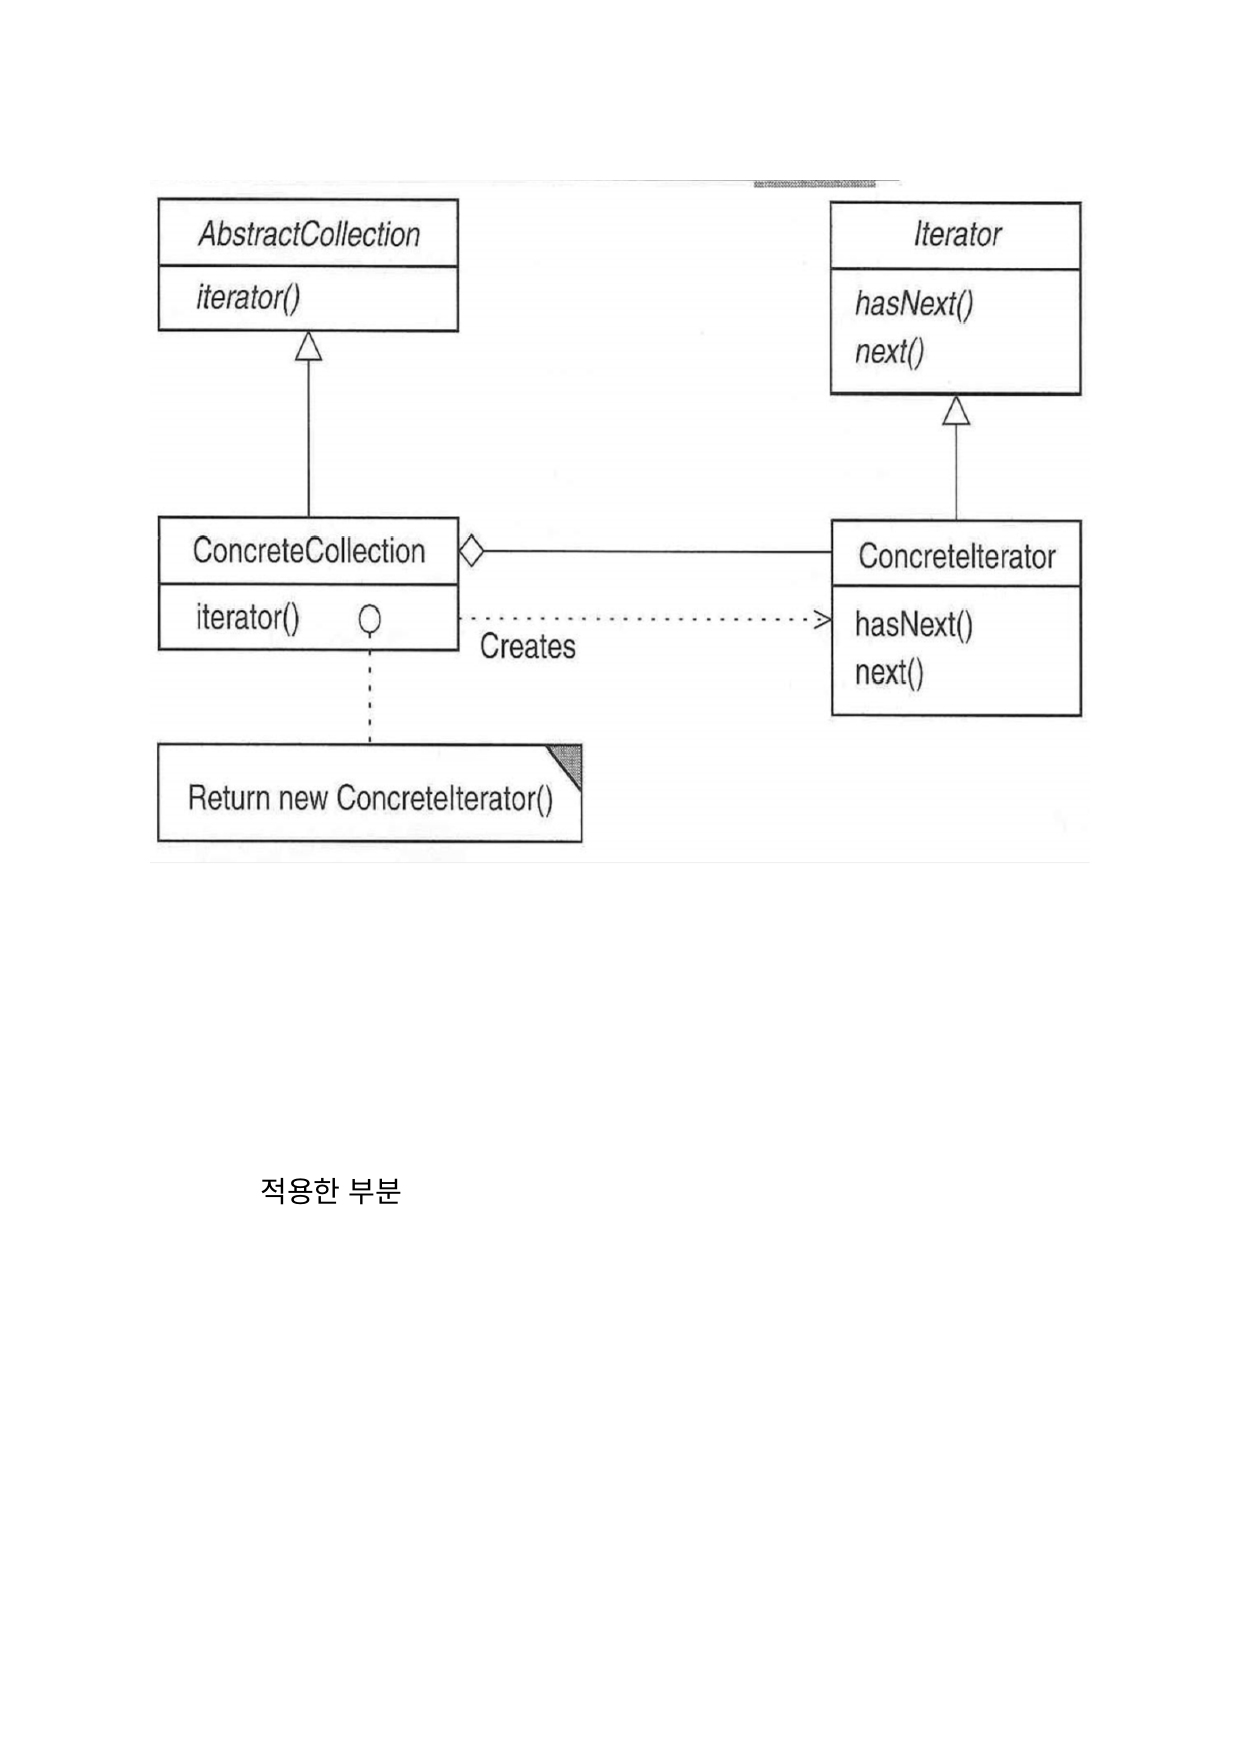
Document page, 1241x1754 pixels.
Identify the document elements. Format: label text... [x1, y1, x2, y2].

text 적용한 부분 [150, 1168, 1090, 1211]
picture [150, 180, 1090, 896]
